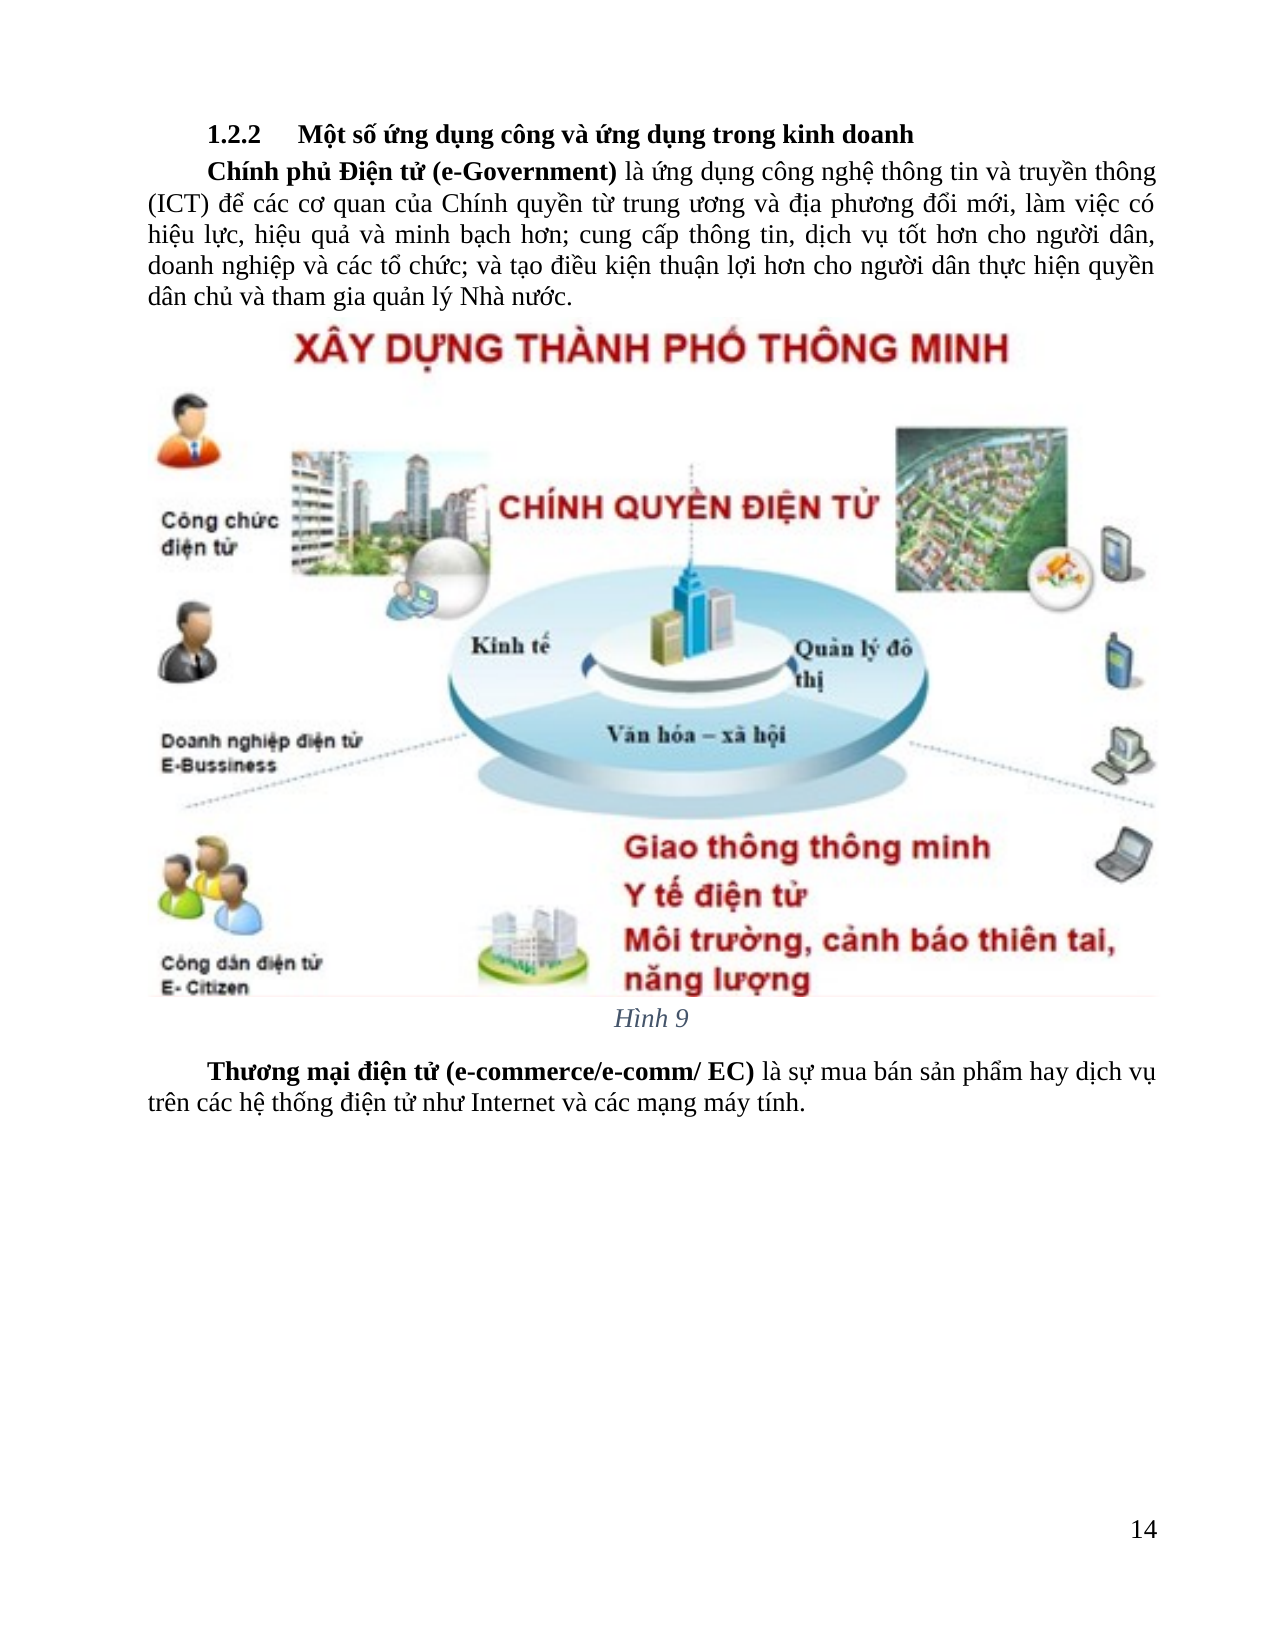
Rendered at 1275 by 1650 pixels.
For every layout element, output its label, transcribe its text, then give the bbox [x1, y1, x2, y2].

subtitle Một số ứng dụng công và ứng dụng trong kinh doanh [148, 118, 1157, 149]
picture [147, 317, 1165, 997]
text Chính phủ Điện tử (e-Government) là ứng dụng công nghệ thông tin và truyền thông (ICT) để các cơ quan của Chính quyền từ trung ương và địa phương đổi mới, làm việc có hiệu lực, hiệu quả và minh bạch hơn; cung cấp thông tin, dịch vụ tốt hơn cho người dân, doanh nghiệp và các tổ chức; và tạo điều kiện thuận lợi hơn cho người dân thực hiện quyền dân chủ và tham gia quản lý Nhà nước. [148, 156, 1157, 311]
text Hình [148, 1003, 1157, 1034]
text Thương mại điện tử (e-commerce/e-comm/ EC) là sự mua bán sản phẩm hay dịch vụ trên các hệ thống điện tử như Internet và các mạng máy tính. [148, 1054, 1157, 1117]
